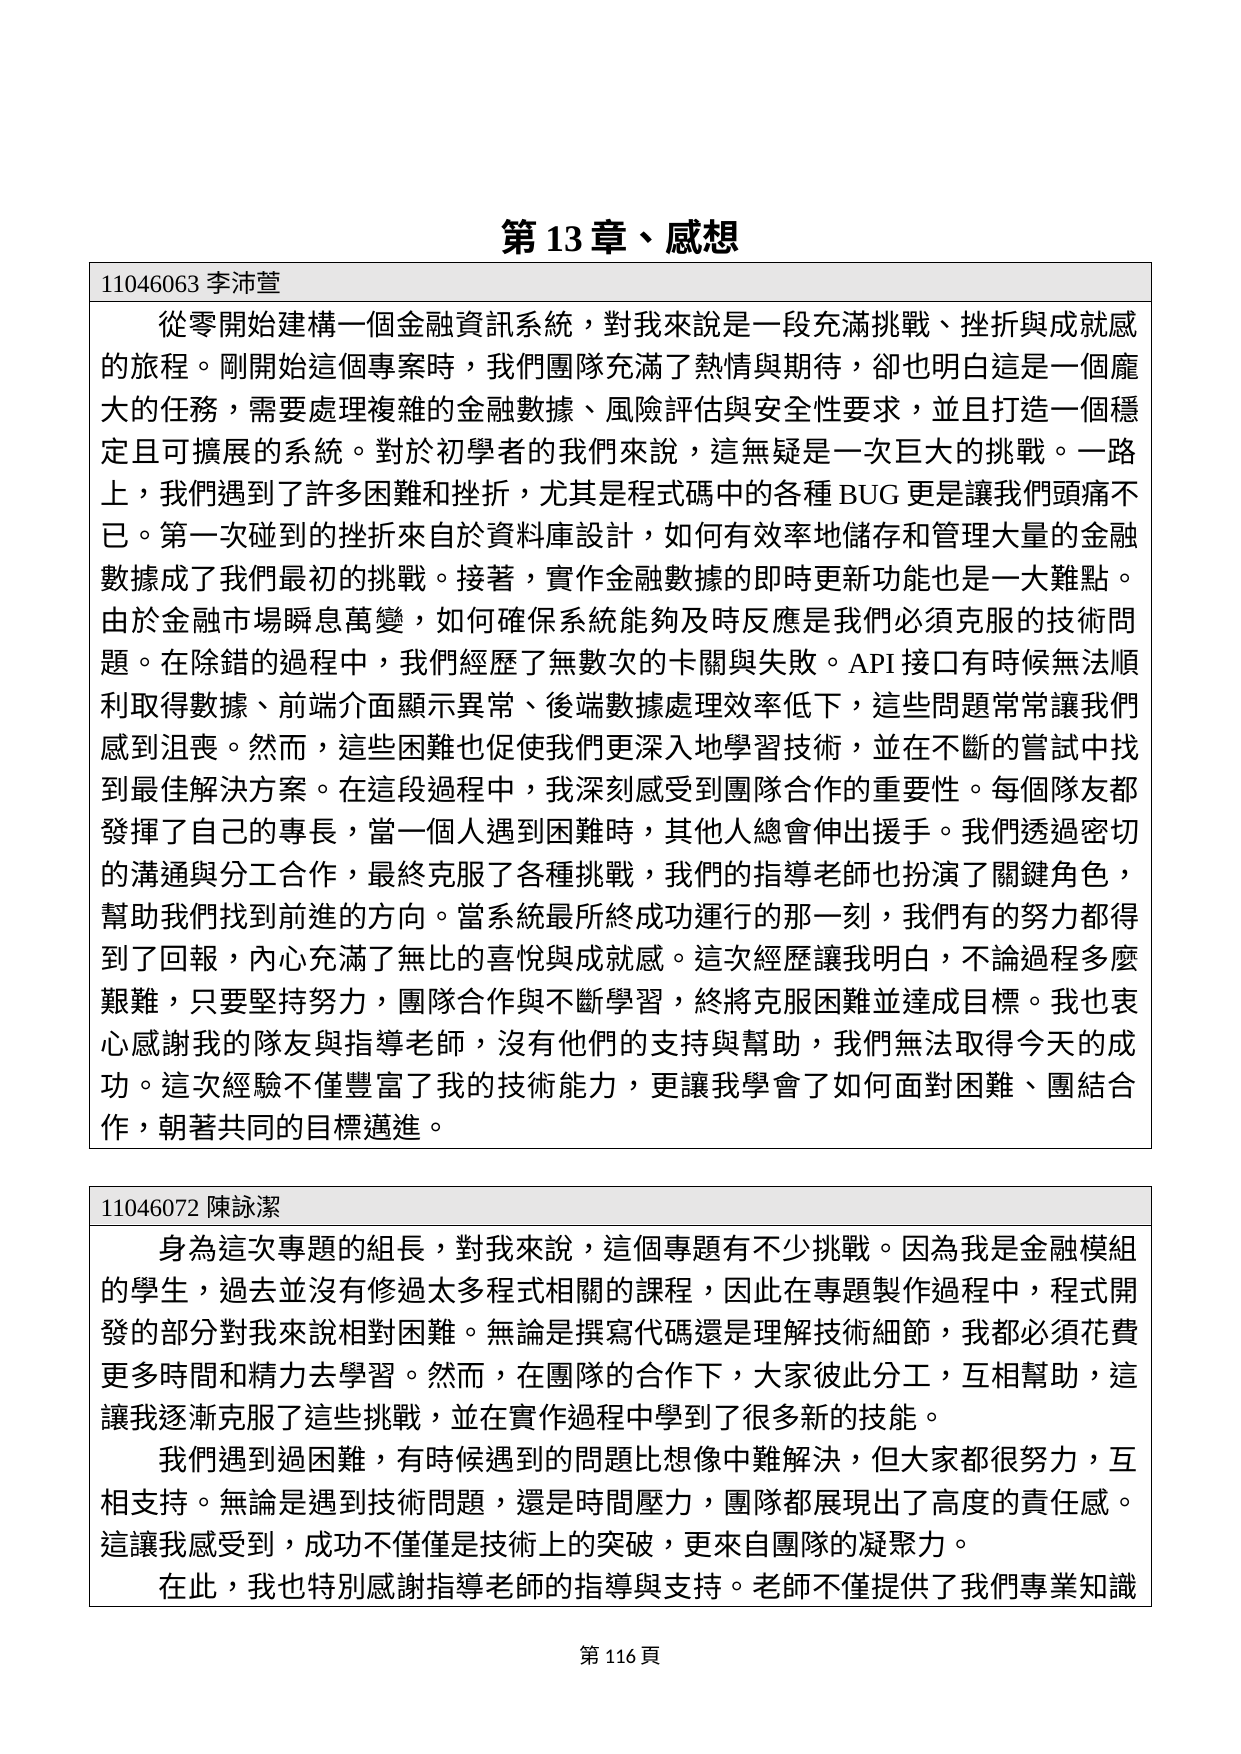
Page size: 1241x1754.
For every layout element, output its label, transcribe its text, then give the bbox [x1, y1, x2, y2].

subtitle 第13章、感想 [89, 208, 1152, 262]
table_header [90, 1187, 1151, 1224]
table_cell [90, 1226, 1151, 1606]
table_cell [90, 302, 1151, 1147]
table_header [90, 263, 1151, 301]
